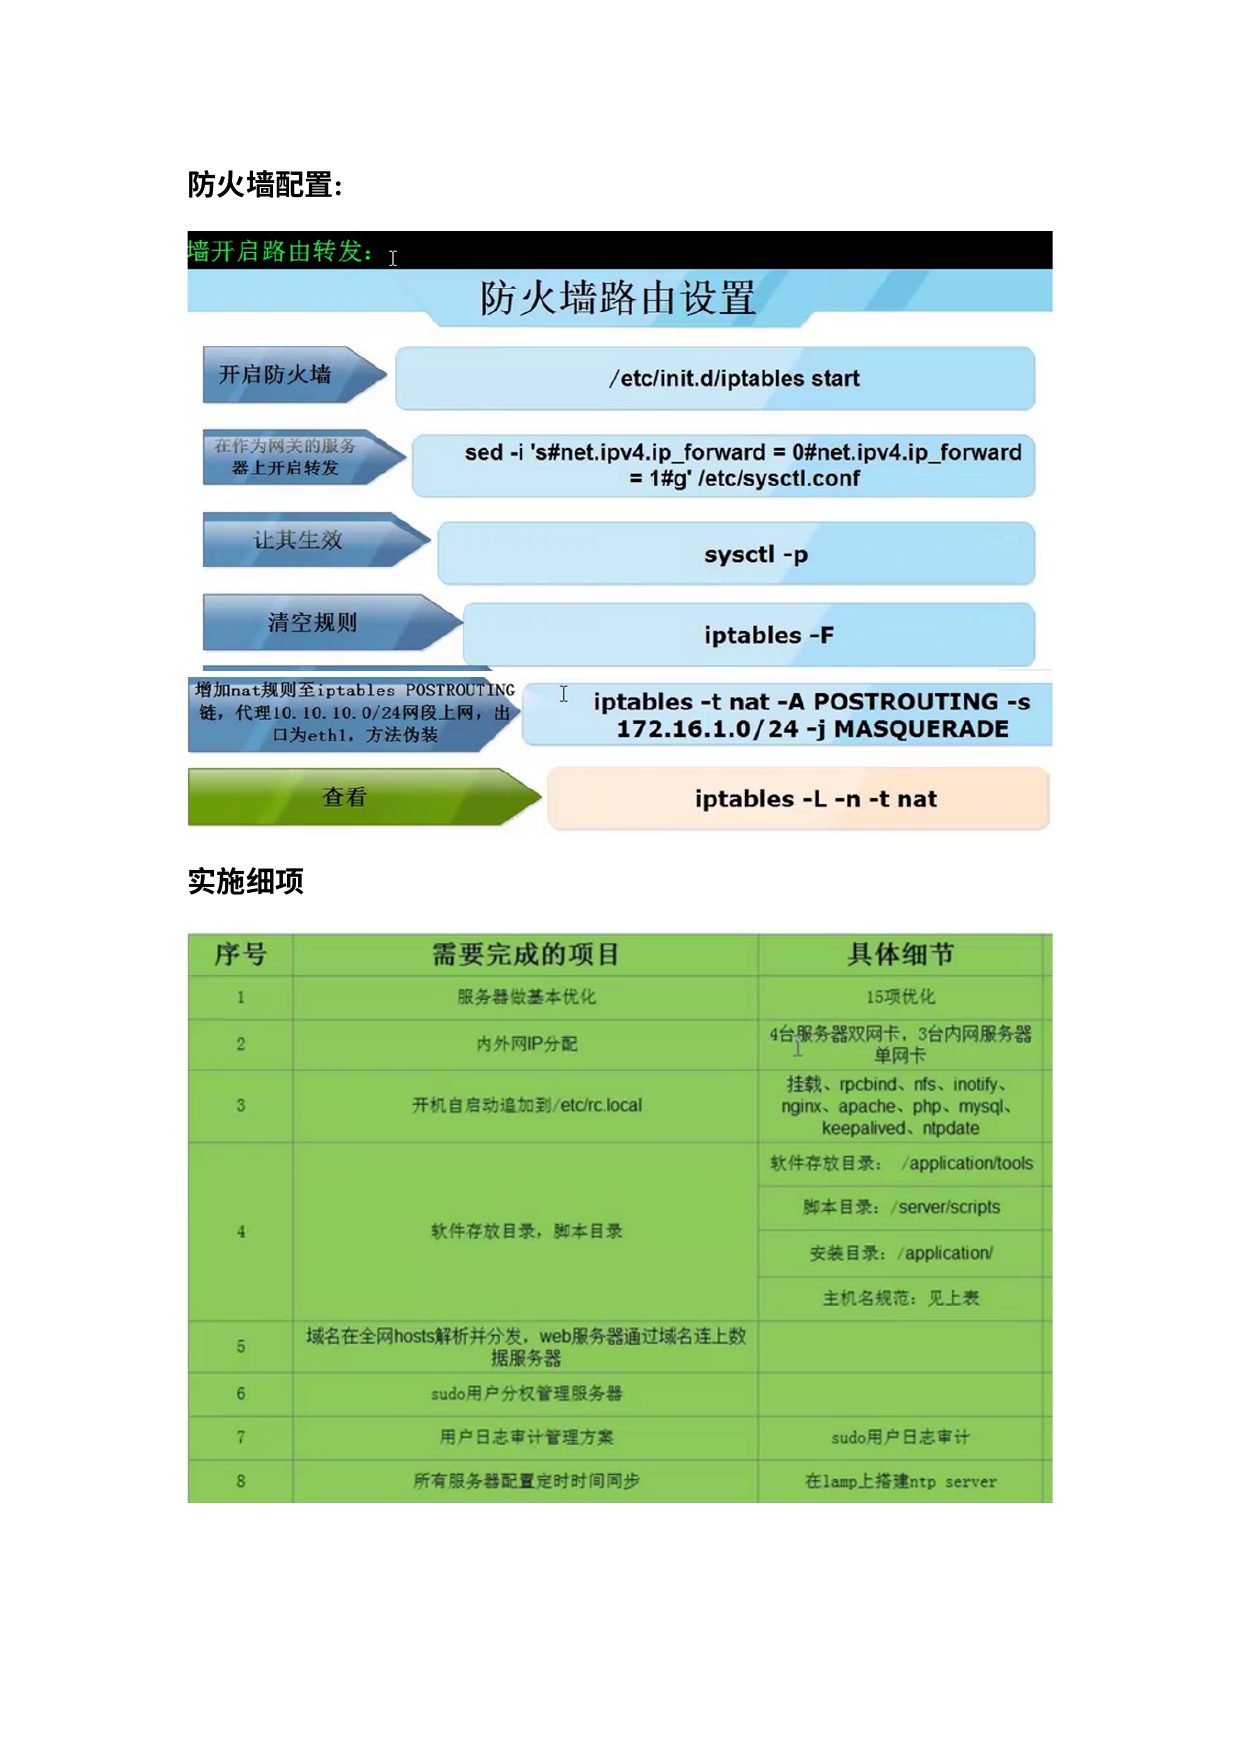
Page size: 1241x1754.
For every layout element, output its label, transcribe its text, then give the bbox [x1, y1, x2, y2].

subtitle 实施细项 [187, 859, 1053, 901]
subtitle 防火墙配置: [187, 162, 1053, 204]
picture [187, 927, 1053, 1503]
picture [187, 231, 1053, 671]
picture [187, 677, 1053, 836]
